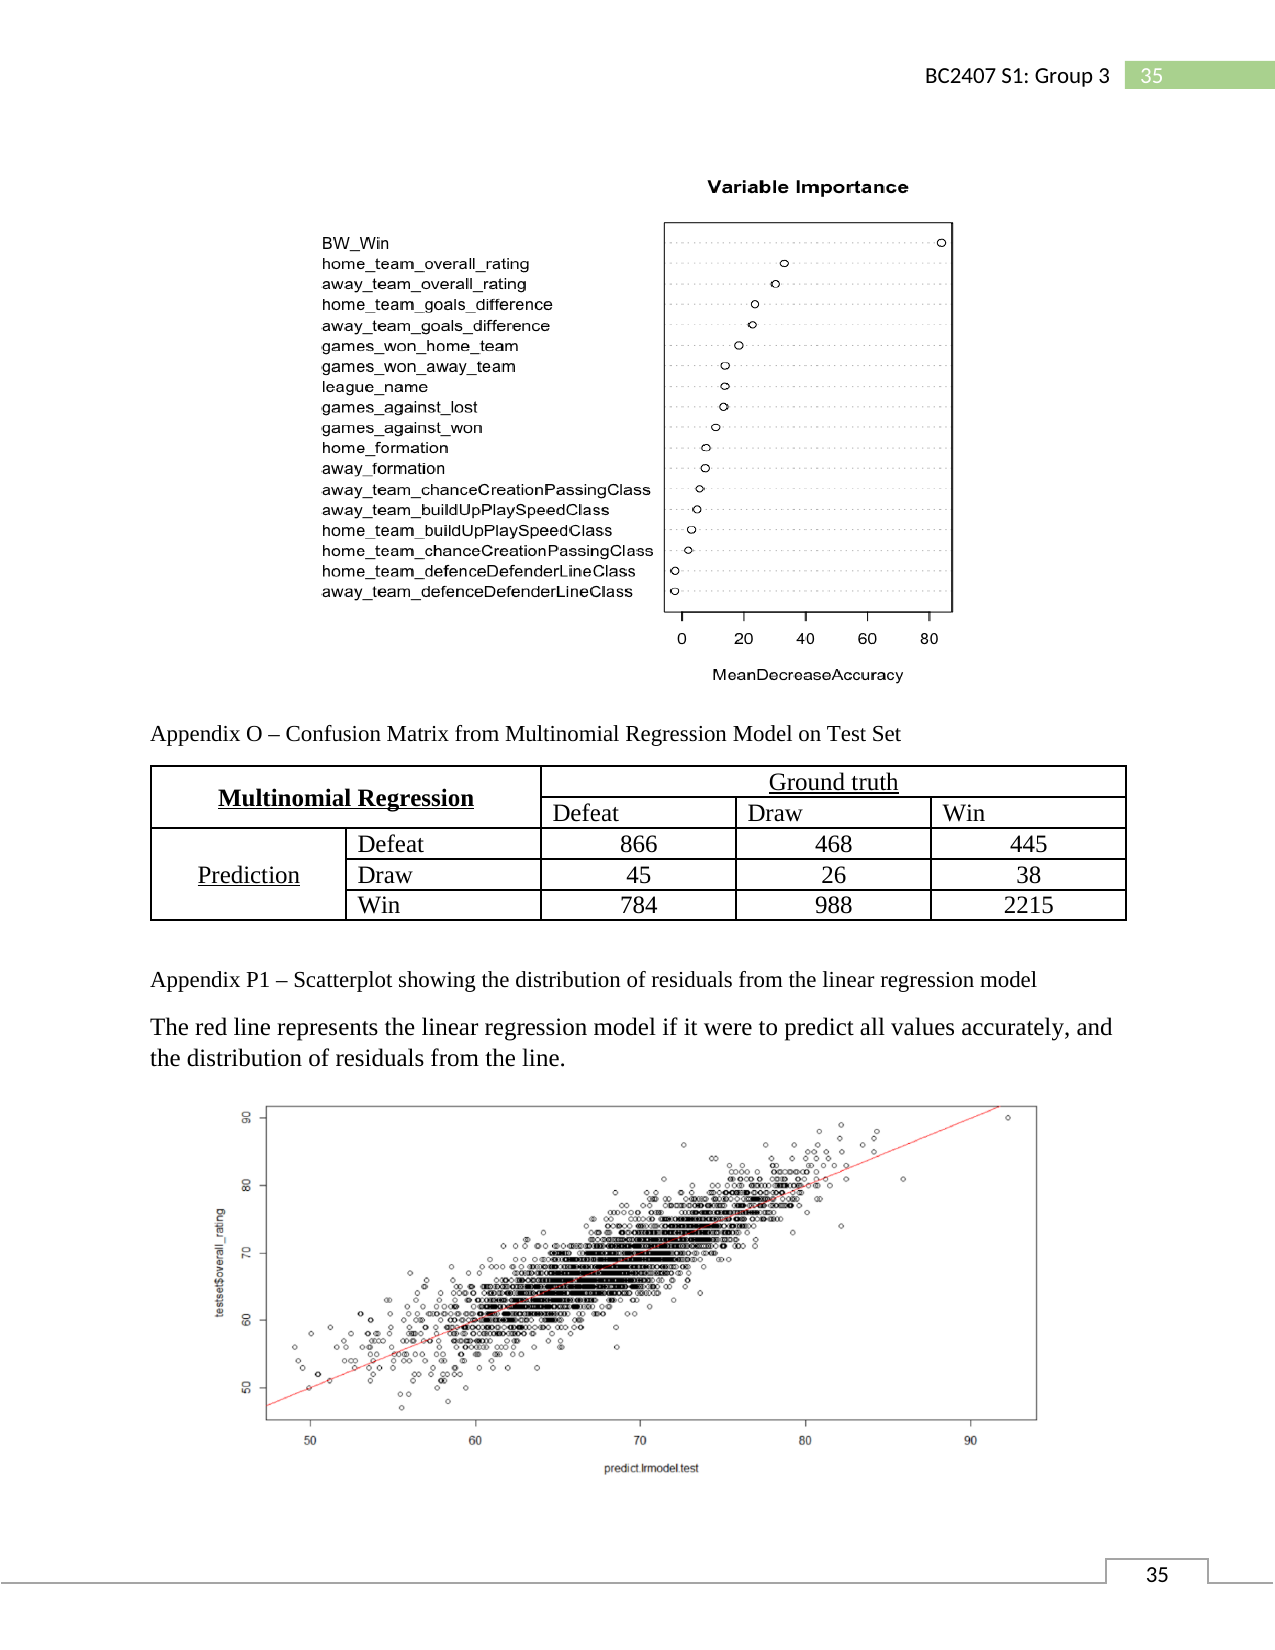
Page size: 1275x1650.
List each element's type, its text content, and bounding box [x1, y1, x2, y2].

table_cell 784 [542, 891, 735, 919]
table_header Ground truth [542, 767, 1125, 796]
text Appendix P1 – Scatterplot showing the distribution of residuals from the linear regression model [150, 967, 1125, 993]
table_cell Defeat [542, 798, 735, 827]
table_cell Prediction [152, 829, 345, 919]
table_cell 445 [932, 829, 1125, 858]
text The red line represents the linear regression model if it were to predict all values accurately, and the distribution of residuals from the line. [150, 1012, 1125, 1071]
table_cell Defeat [347, 829, 540, 858]
table_cell Draw [737, 798, 930, 827]
table_cell 468 [737, 829, 930, 858]
table_cell Draw [347, 860, 540, 888]
table_cell 988 [737, 891, 930, 919]
table_cell Win [932, 798, 1125, 827]
table_cell Win [347, 891, 540, 919]
text Appendix O – Confusion Matrix from Multinomial Regression Model on Test Set [150, 720, 1125, 746]
table_cell 45 [542, 860, 735, 888]
table_cell 26 [737, 860, 930, 888]
table_header Multinomial Regression [152, 767, 540, 827]
picture [211, 1090, 1064, 1489]
table_cell 38 [932, 860, 1125, 888]
table_cell 866 [542, 829, 735, 858]
picture [278, 150, 997, 702]
table_cell 2215 [932, 891, 1125, 919]
